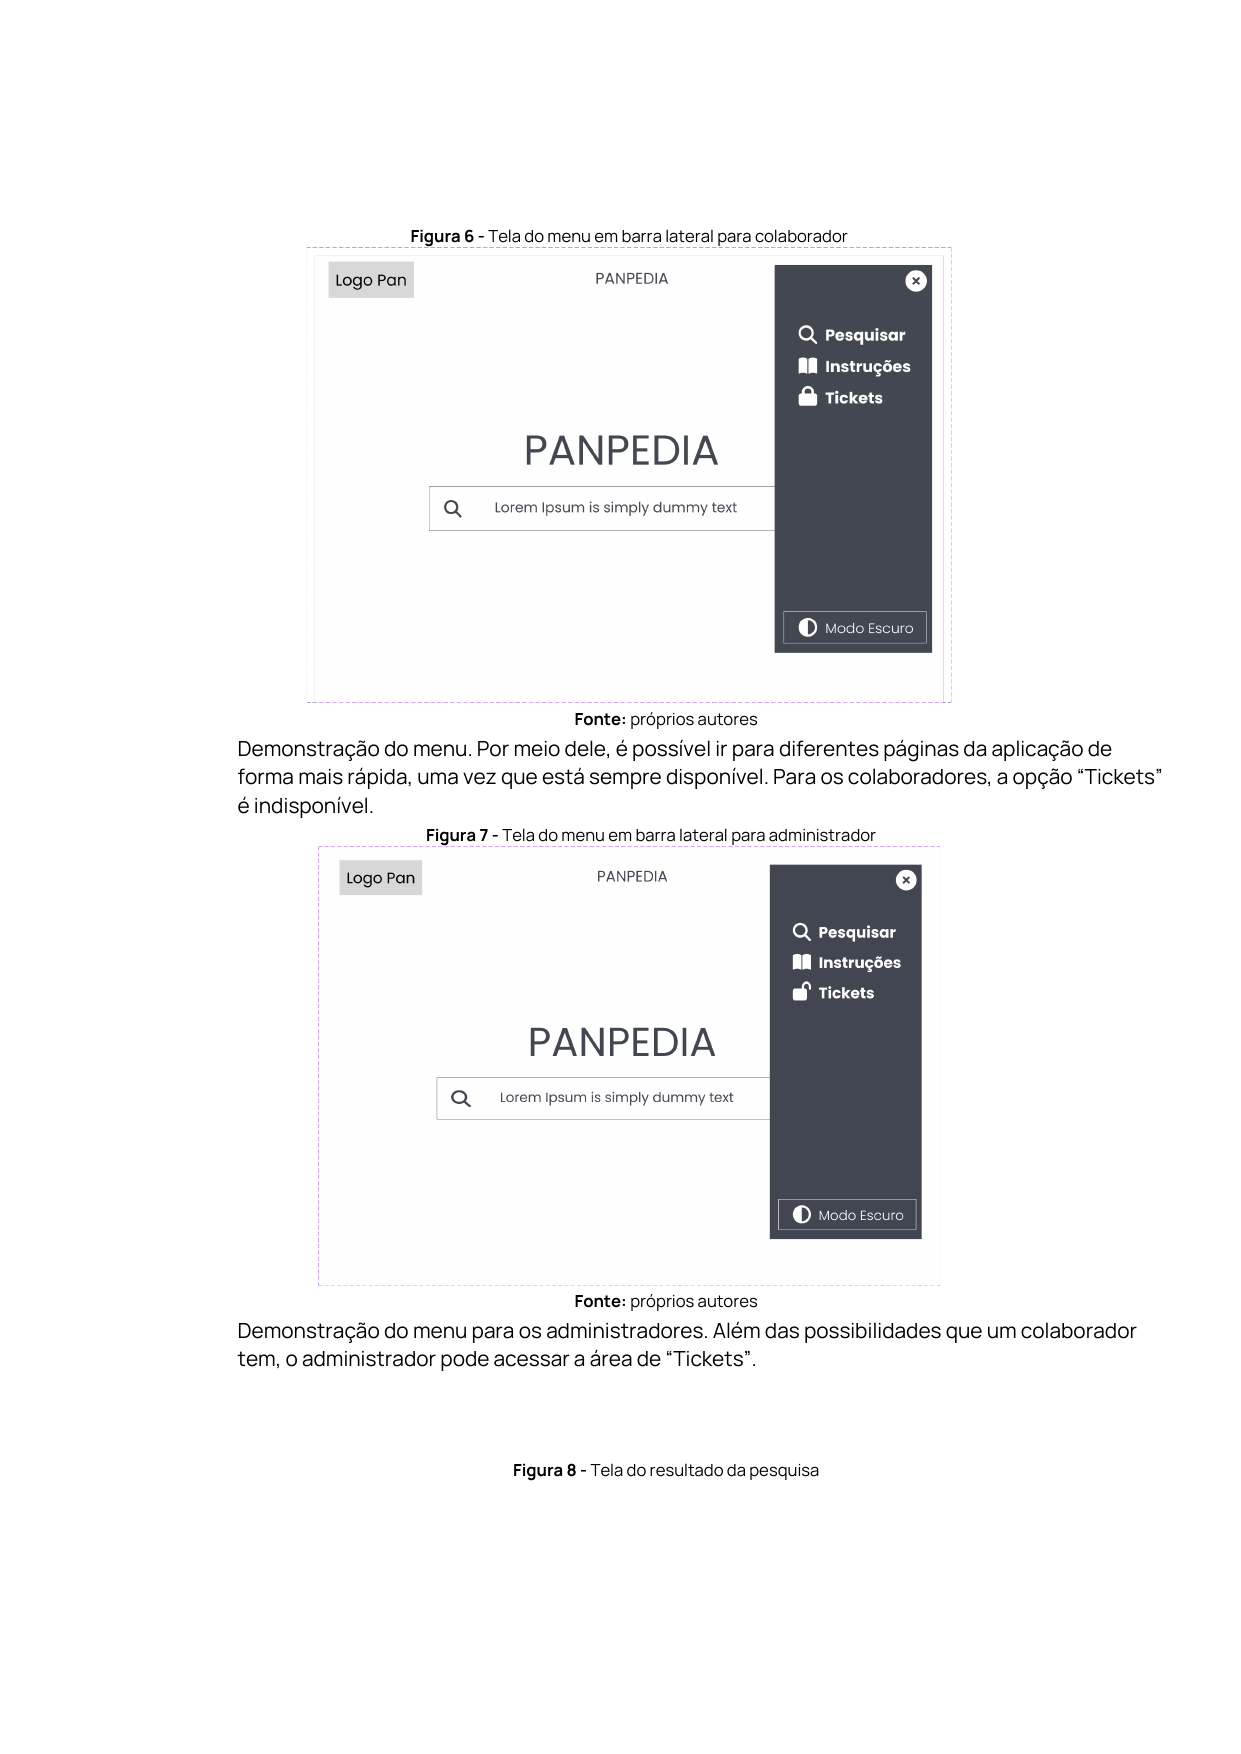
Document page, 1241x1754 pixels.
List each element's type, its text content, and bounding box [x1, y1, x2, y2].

text Figura 8 - Tela do resultado da pesquisa [162, 1458, 1170, 1481]
picture [306, 247, 952, 703]
text Demonstração do menu. Por meio dele, é possível ir para diferentes páginas da aplicação de forma mais rápida, uma vez que está sempre disponível. Para os colaboradores, a opção “Tickets” é indisponível. [237, 734, 1170, 819]
text Fonte: próprios autores [162, 1289, 1170, 1312]
text Demonstração do menu para os administradores. Além das possibilidades que um colaborador tem, o administrador pode acessar a área de “Tickets”. [237, 1316, 1170, 1373]
text Fonte: próprios autores [162, 707, 1170, 730]
picture [318, 846, 941, 1286]
